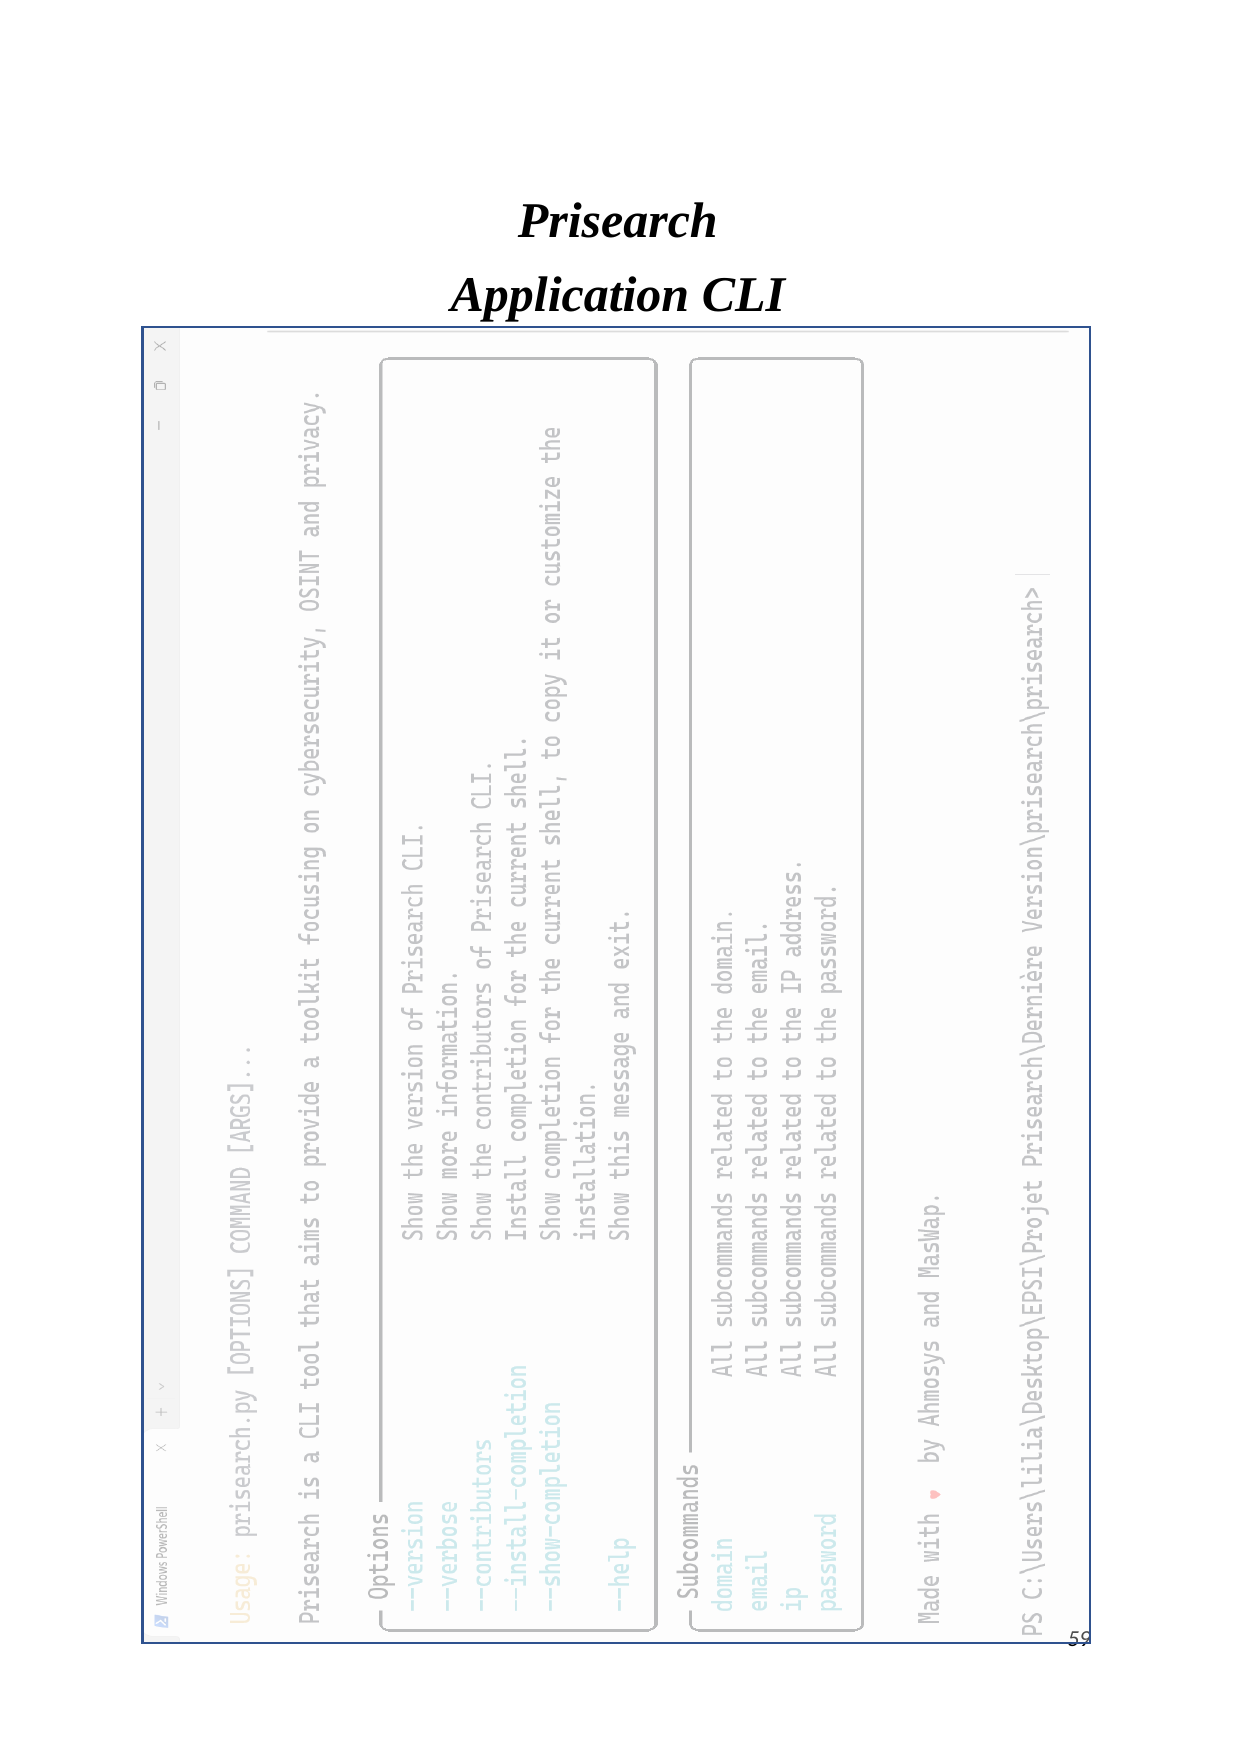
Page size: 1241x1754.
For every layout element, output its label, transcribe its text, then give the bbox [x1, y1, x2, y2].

text Application CLI [148, 265, 1093, 322]
picture [1081, 1631, 1089, 1642]
text Prisearch [148, 191, 1093, 248]
picture [1070, 1631, 1078, 1642]
